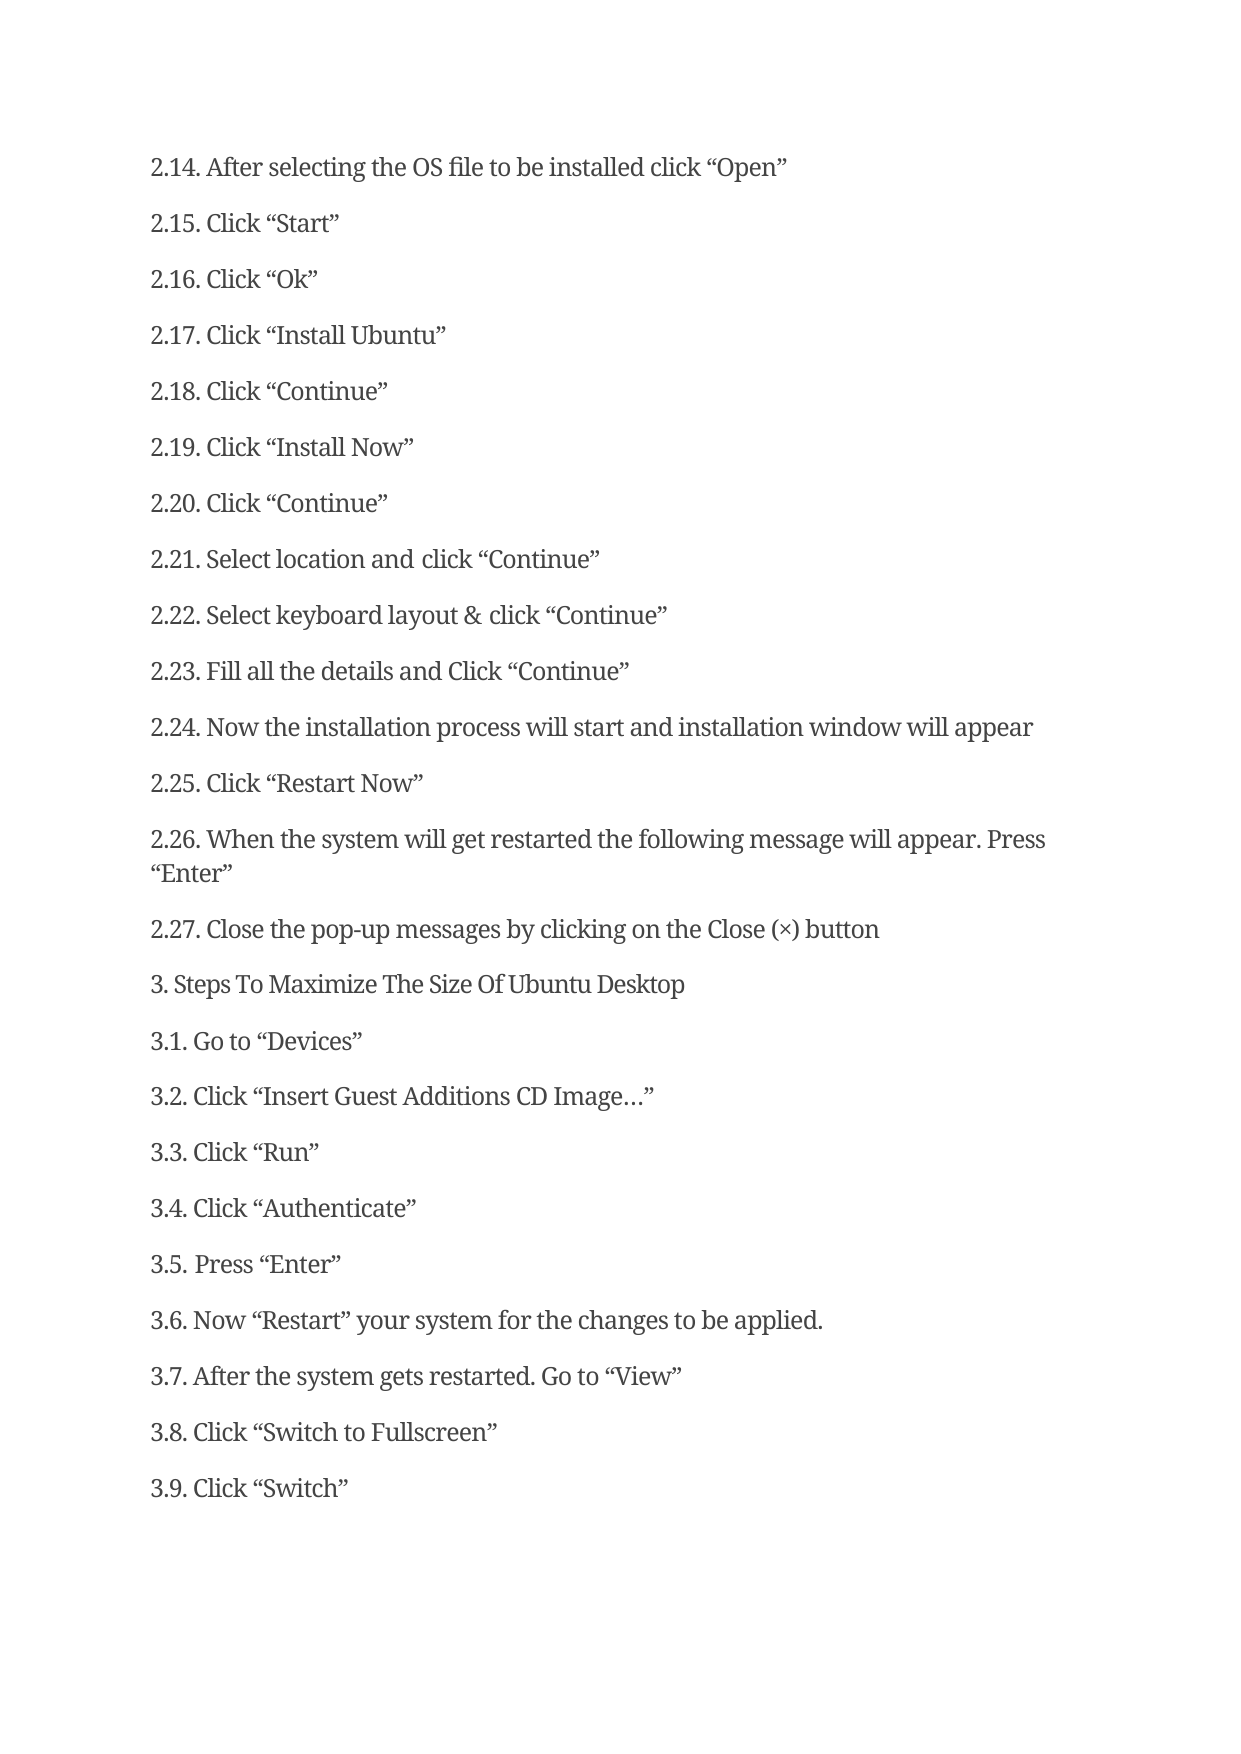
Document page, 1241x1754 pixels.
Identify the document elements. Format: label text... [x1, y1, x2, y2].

subtitle 3.5. Press “Enter” [150, 1247, 1090, 1281]
subtitle 2.21. Select location and click “Continue” [150, 542, 1090, 576]
subtitle 2.26. When the system will get restarted the following message will appear. Press “Enter” [150, 821, 1090, 889]
subtitle 2.23. Fill all the details and Click “Continue” [150, 653, 1090, 687]
subtitle 2.16. Click “Ok” [150, 262, 1090, 296]
subtitle 2.19. Click “Install Now” [150, 430, 1090, 464]
subtitle 2.20. Click “Continue” [150, 486, 1090, 520]
subtitle 2.25. Click “Restart Now” [150, 765, 1090, 799]
subtitle 3.6. Now “Restart” your system for the changes to be applied. [150, 1303, 1090, 1337]
subtitle 3.3. Click “Run” [150, 1135, 1090, 1169]
subtitle 2.17. Click “Install Ubuntu” [150, 318, 1090, 352]
subtitle 3.4. Click “Authenticate” [150, 1191, 1090, 1225]
subtitle 3.2. Click “Insert Guest Additions CD Image…” [150, 1079, 1090, 1113]
subtitle 3.9. Click “Switch” [150, 1471, 1090, 1505]
subtitle 2.24. Now the installation process will start and installation window will appear [150, 709, 1090, 743]
subtitle 3.8. Click “Switch to Fullscreen” [150, 1415, 1090, 1449]
subtitle 2.15. Click “Start” [150, 206, 1090, 240]
subtitle 3. Steps To Maximize The Size Of Ubuntu Desktop [150, 967, 1090, 1001]
subtitle 2.22. Select keyboard layout & click “Continue” [150, 597, 1090, 632]
subtitle 3.7. After the system gets restarted. Go to “View” [150, 1359, 1090, 1393]
subtitle 2.18. Click “Continue” [150, 374, 1090, 408]
subtitle 3.1. Go to “Devices” [150, 1023, 1090, 1057]
subtitle 2.14. After selecting the OS file to be installed click “Open” [150, 150, 1090, 184]
subtitle 2.27. Close the pop-up messages by clicking on the Close (×) button [150, 911, 1090, 945]
